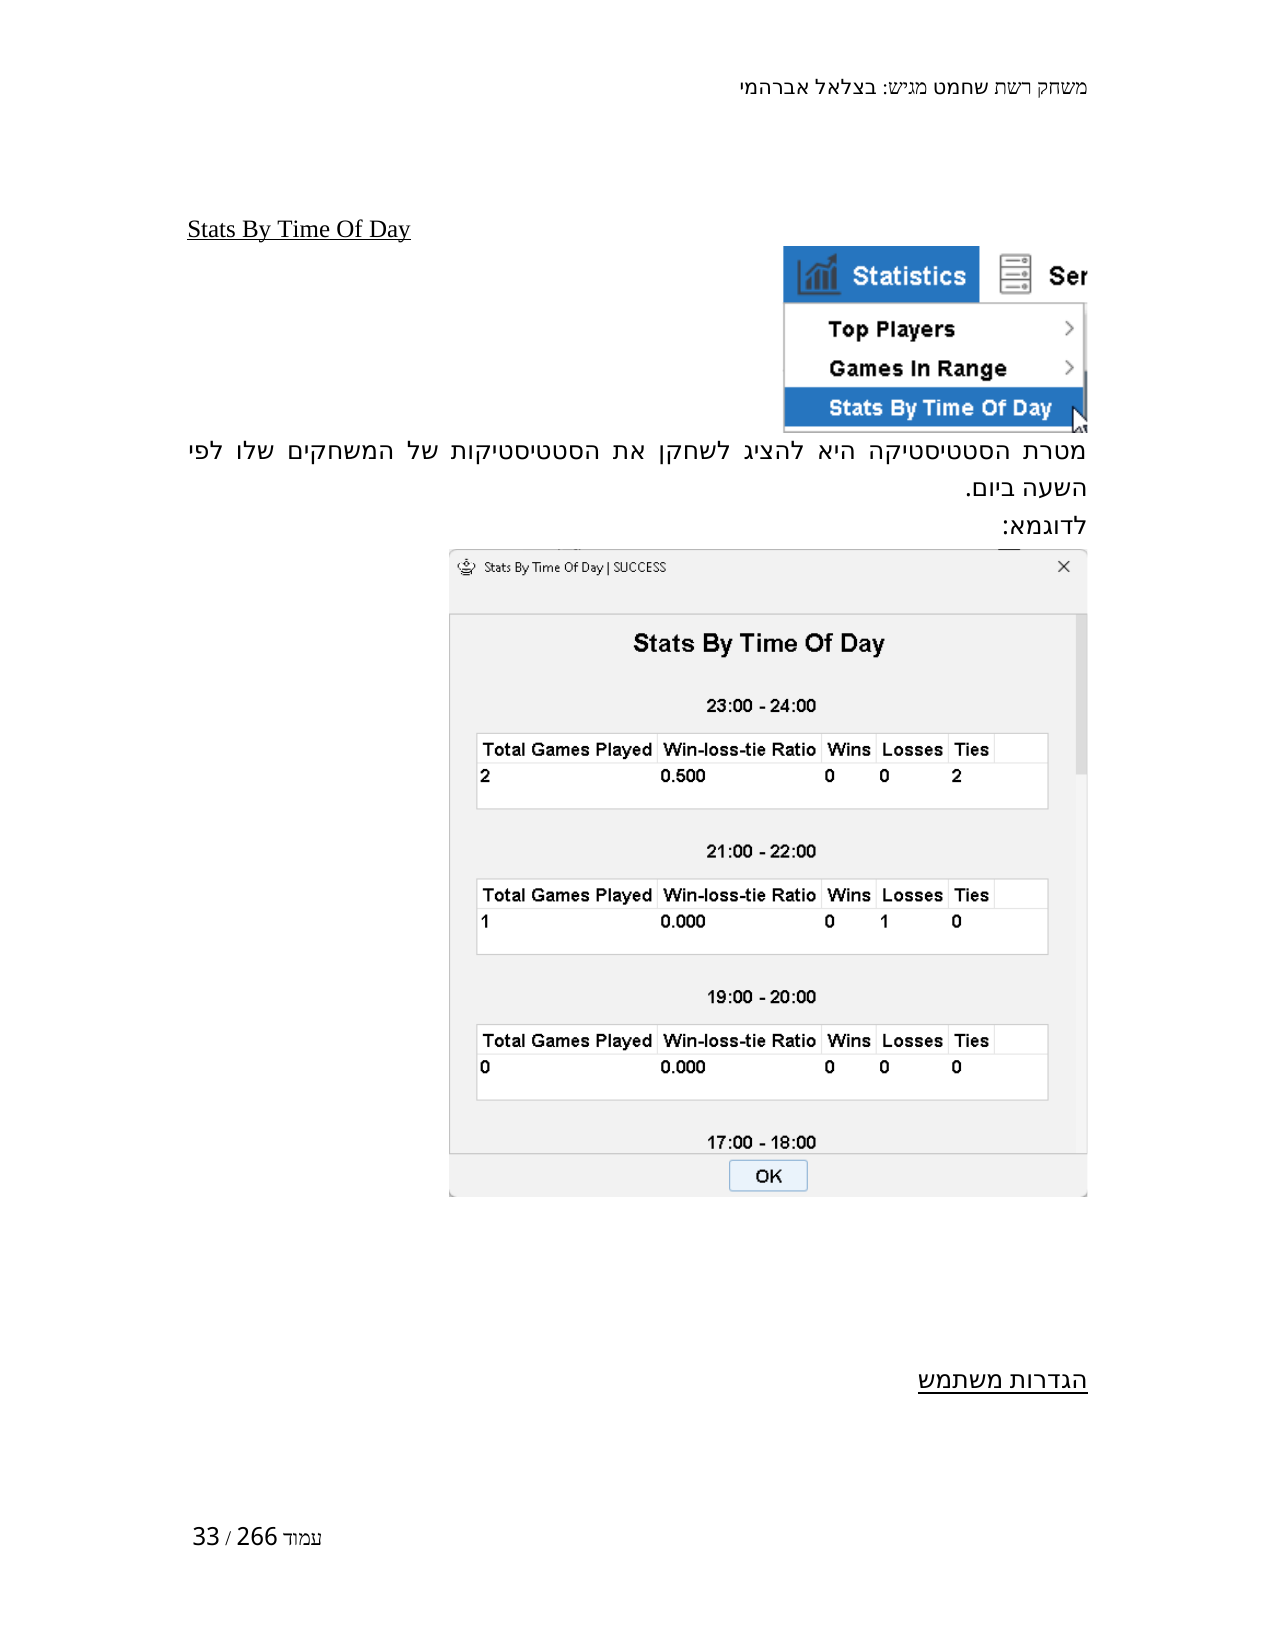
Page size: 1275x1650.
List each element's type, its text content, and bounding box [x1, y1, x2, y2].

text מטרת הסטטיסטיקה היא להציג לשחקן את הסטטיסטיקות של המשחקים שלו לפי השעה ביום. [187, 437, 1087, 507]
picture [449, 549, 1088, 1197]
text Stats By Time Of Day [187, 214, 1087, 242]
text הגדרות משתמש [187, 1366, 1087, 1399]
text לדוגמא: [187, 512, 1087, 544]
picture [782, 246, 1088, 433]
